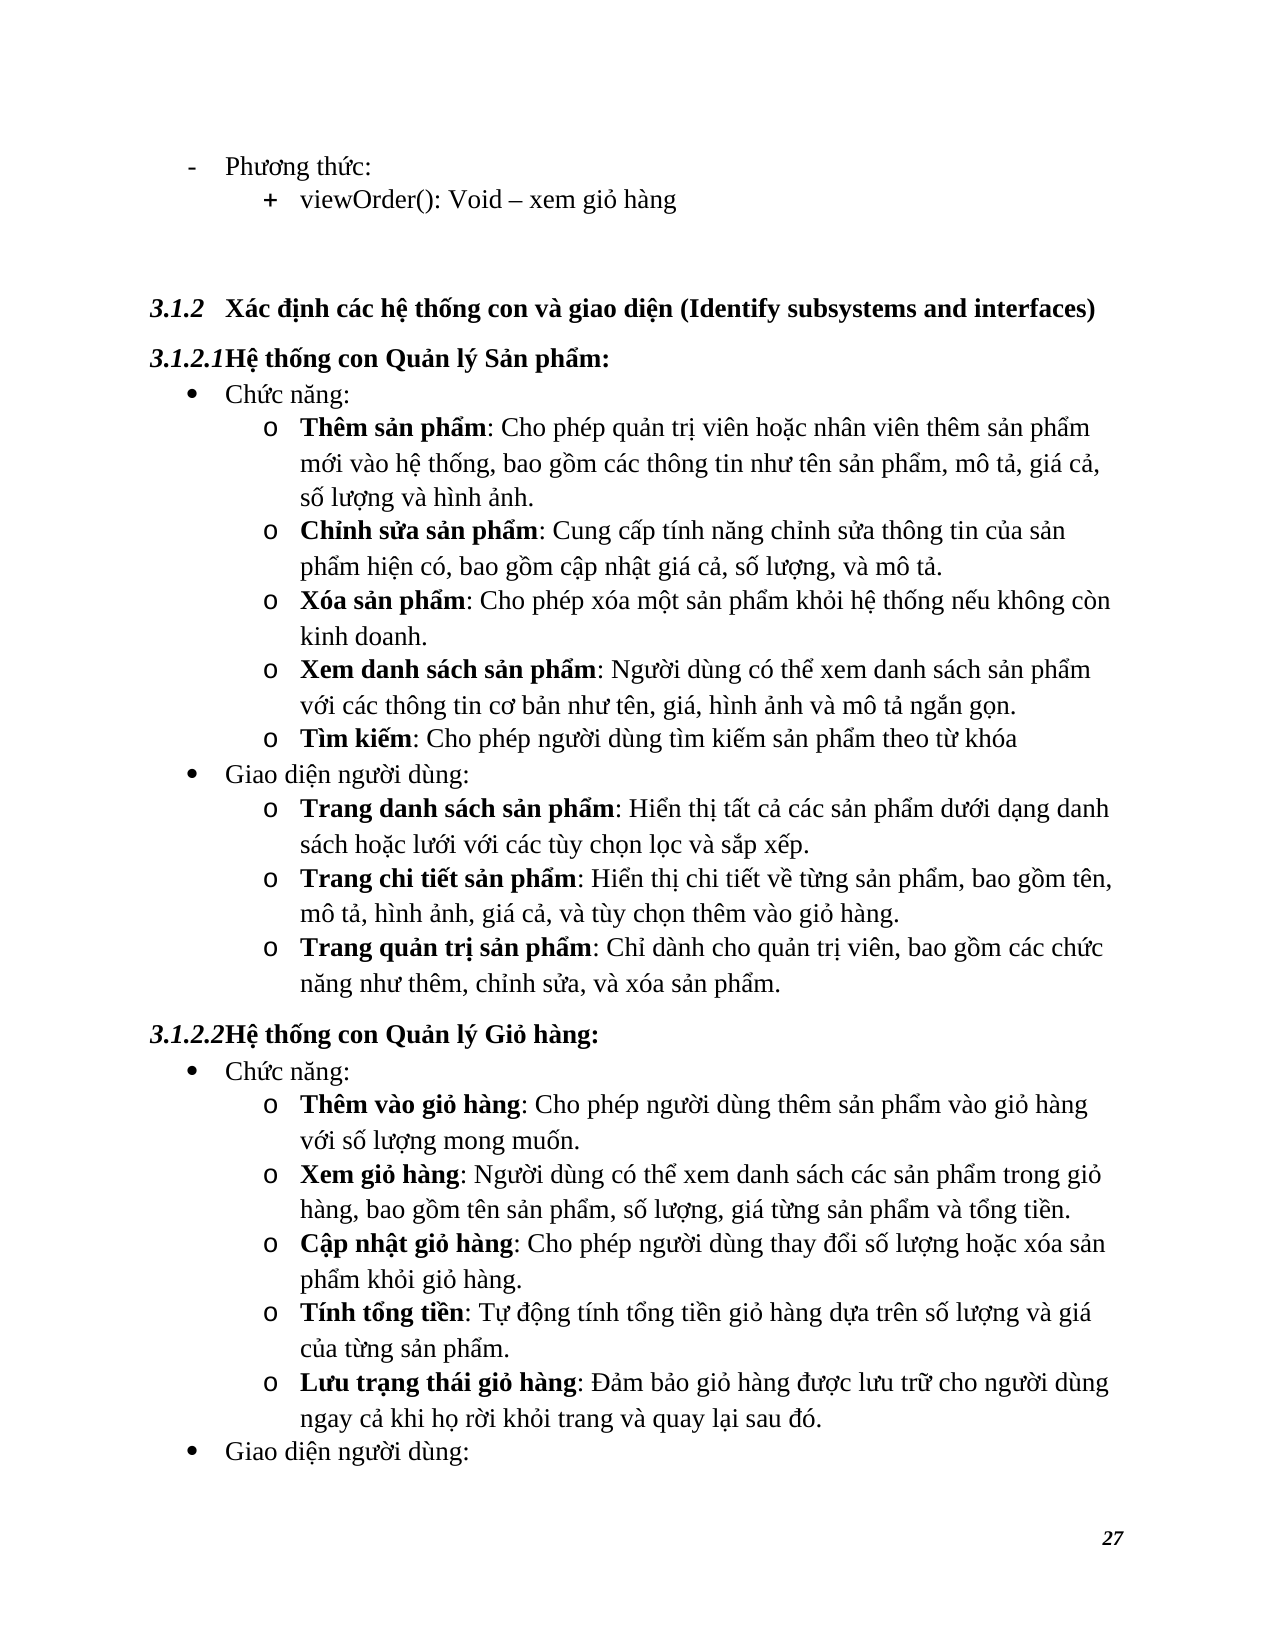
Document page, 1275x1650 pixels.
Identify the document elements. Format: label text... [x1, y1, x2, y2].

subtitle Xác định các hệ thống con và giao diện (Identify subsystems and interfaces) [150, 292, 1125, 324]
list Trang quản trị sản phẩm: Chỉ dành cho quản trị viên, bao gồm các chức năng như thêm, chỉnh sửa, và xóa sản phẩm. [262, 931, 1125, 998]
list Chỉnh sửa sản phẩm: Cung cấp tính năng chỉnh sửa thông tin của sản phẩm hiện có, bao gồm cập nhật giá cả, số lượng, và mô tả. [262, 514, 1125, 581]
list Thêm vào giỏ hàng: Cho phép người dùng thêm sản phẩm vào giỏ hàng với số lượng mong muốn. [262, 1088, 1125, 1155]
list Trang danh sách sản phẩm: Hiển thị tất cả các sản phẩm dưới dạng danh sách hoặc lưới với các tùy chọn lọc và sắp xếp. [262, 792, 1125, 859]
subtitle Hệ thống con Quản lý Giỏ hàng: [150, 1026, 1125, 1048]
list Giao diện người dùng: [187, 759, 1125, 790]
list Phương thức: [187, 150, 1125, 181]
list viewOrder(): Void – xem giỏ hàng [262, 183, 1125, 215]
list Thêm sản phẩm: Cho phép quản trị viên hoặc nhân viên thêm sản phẩm mới vào hệ thống, bao gồm các thông tin như tên sản phẩm, mô tả, giá cả, số lượng và hình ảnh. [262, 412, 1125, 512]
list Xem giỏ hàng: Người dùng có thể xem danh sách các sản phẩm trong giỏ hàng, bao gồm tên sản phẩm, số lượng, giá từng sản phẩm và tổng tiền. [262, 1158, 1125, 1225]
list Tính tổng tiền: Tự động tính tổng tiền giỏ hàng dựa trên số lượng và giá của từng sản phẩm. [262, 1297, 1125, 1363]
list Xem danh sách sản phẩm: Người dùng có thể xem danh sách sản phẩm với các thông tin cơ bản như tên, giá, hình ảnh và mô tả ngắn gọn. [262, 653, 1125, 720]
list Trang chi tiết sản phẩm: Hiển thị chi tiết về từng sản phẩm, bao gồm tên, mô tả, hình ảnh, giá cả, và tùy chọn thêm vào giỏ hàng. [262, 862, 1125, 929]
list Giao diện người dùng: [187, 1435, 1125, 1467]
subtitle Hệ thống con Quản lý Sản phẩm: [150, 349, 1125, 372]
list Xóa sản phẩm: Cho phép xóa một sản phẩm khỏi hệ thống nếu không còn kinh doanh. [262, 584, 1125, 651]
list Chức năng: [187, 1055, 1125, 1086]
list Tìm kiếm: Cho phép người dùng tìm kiếm sản phẩm theo từ khóa [262, 723, 1125, 756]
list Lưu trạng thái giỏ hàng: Đảm bảo giỏ hàng được lưu trữ cho người dùng ngay cả khi họ rời khỏi trang và quay lại sau đó. [262, 1366, 1125, 1433]
list Cập nhật giỏ hàng: Cho phép người dùng thay đổi số lượng hoặc xóa sản phẩm khỏi giỏ hàng. [262, 1227, 1125, 1294]
list Chức năng: [187, 378, 1125, 409]
